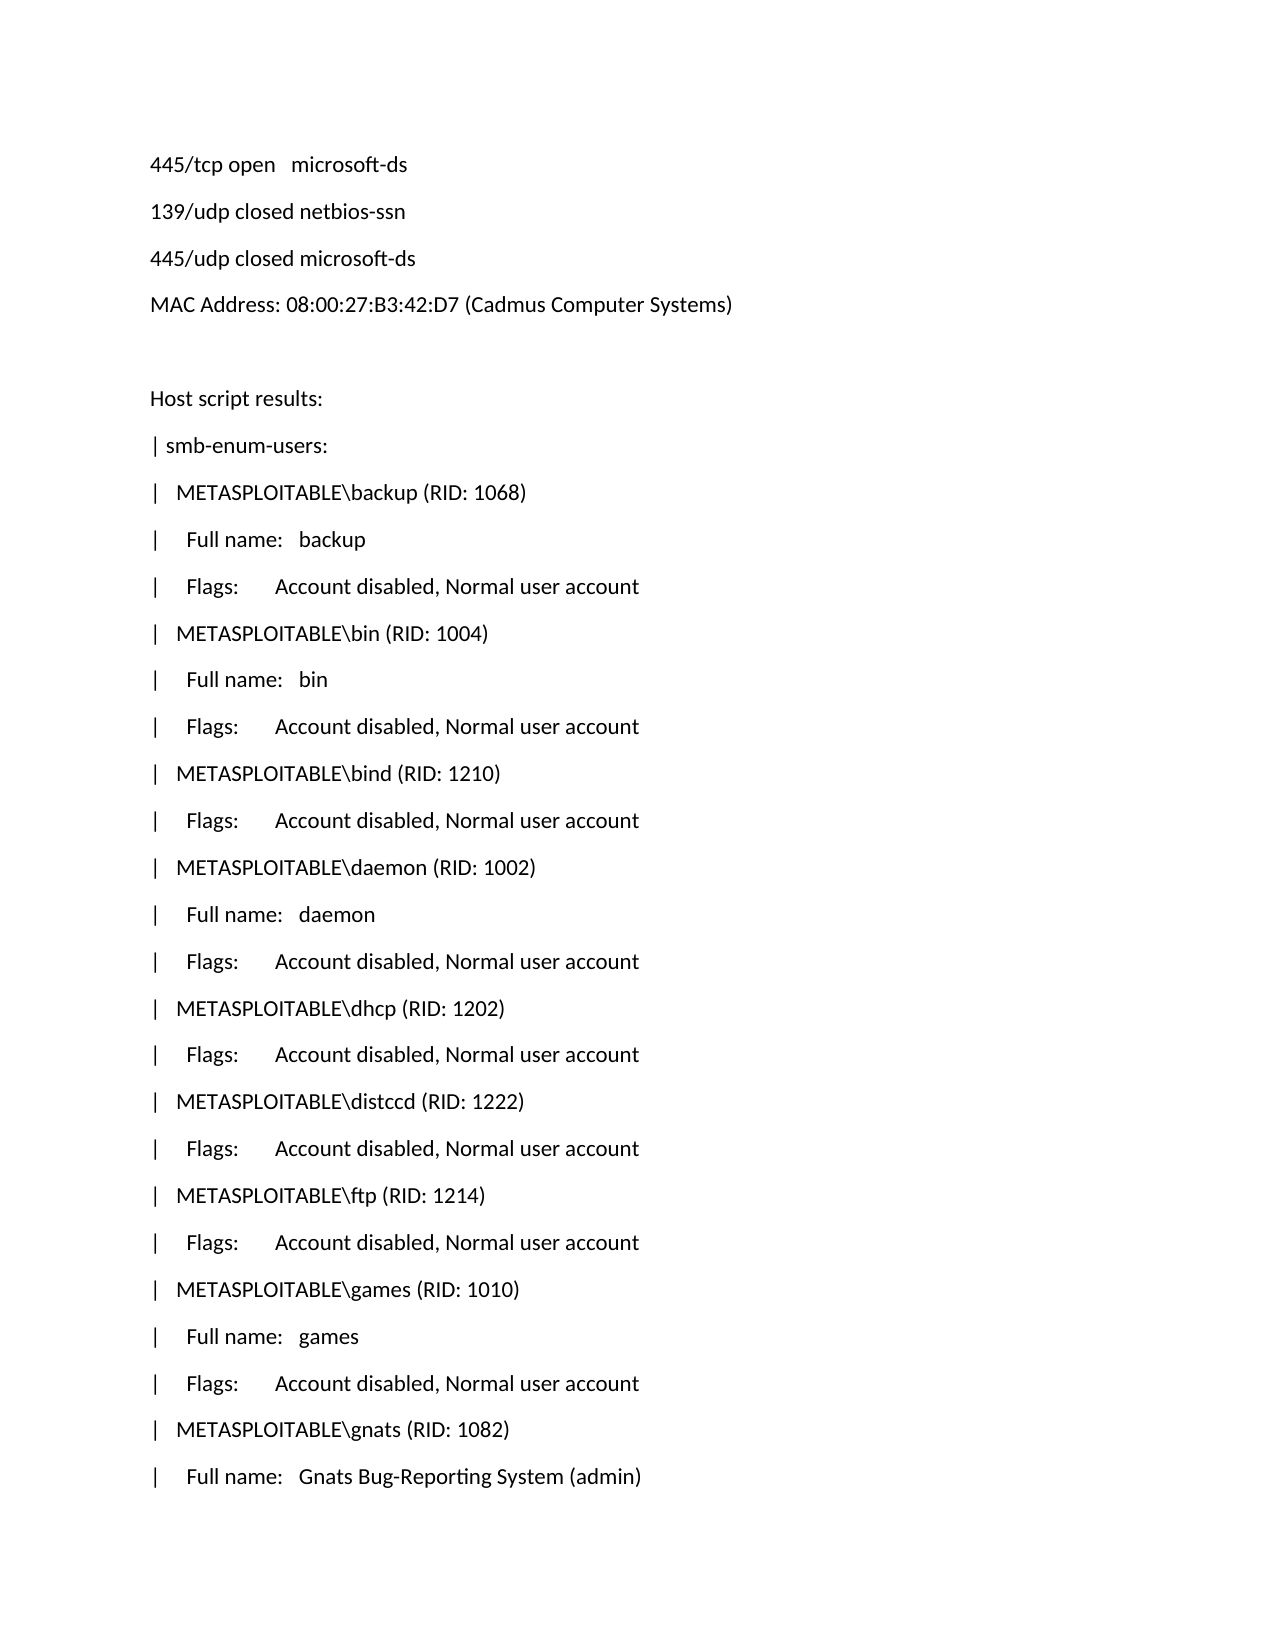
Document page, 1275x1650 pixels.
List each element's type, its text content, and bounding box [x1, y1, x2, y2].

text | Full name: backup [150, 525, 1125, 553]
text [150, 1369, 1125, 1397]
text | Flags: Account disabled, Normal user account [150, 1134, 1125, 1162]
text | Full name: Gnats Bug-Reporting System (admin) [150, 1462, 1125, 1491]
text Host script results: [150, 384, 1125, 412]
text | METASPLOITABLE\dhcp (RID: 1202) [150, 994, 1125, 1022]
text | METASPLOITABLE\distccd (RID: 1222) [150, 1087, 1125, 1116]
text 139/udp closed netbios-ssn [150, 197, 1125, 225]
text | Flags: Account disabled, Normal user account [150, 947, 1125, 975]
text | METASPLOITABLE\ftp (RID: 1214) [150, 1181, 1125, 1209]
text | Full name: games [150, 1322, 1125, 1350]
text | Full name: bin [150, 666, 1125, 694]
text | Flags: Account disabled, Normal user account [150, 806, 1125, 834]
text | Flags: Account disabled, Normal user account [150, 712, 1125, 741]
text | Flags: Account disabled, Normal user account [150, 572, 1125, 600]
text | METASPLOITABLE\bind (RID: 1210) [150, 759, 1125, 787]
text | METASPLOITABLE\games (RID: 1010) [150, 1275, 1125, 1303]
text | Flags: Account disabled, Normal user account [150, 1228, 1125, 1256]
text MAC Address: 08:00:27:B3:42:D7 (Cadmus Computer Systems) [150, 291, 1125, 319]
text | Flags: Account disabled, Normal user account [150, 1041, 1125, 1069]
text | Full name: daemon [150, 900, 1125, 928]
text | METASPLOITABLE\daemon (RID: 1002) [150, 853, 1125, 881]
text | METASPLOITABLE\gnats (RID: 1082) [150, 1416, 1125, 1444]
text 445/udp closed microsoft-ds [150, 244, 1125, 272]
text | smb-enum-users: [150, 431, 1125, 459]
text | METASPLOITABLE\backup (RID: 1068) [150, 478, 1125, 506]
text | METASPLOITABLE\bin (RID: 1004) [150, 619, 1125, 647]
text 445/tcp open microsoft-ds [150, 150, 1125, 178]
